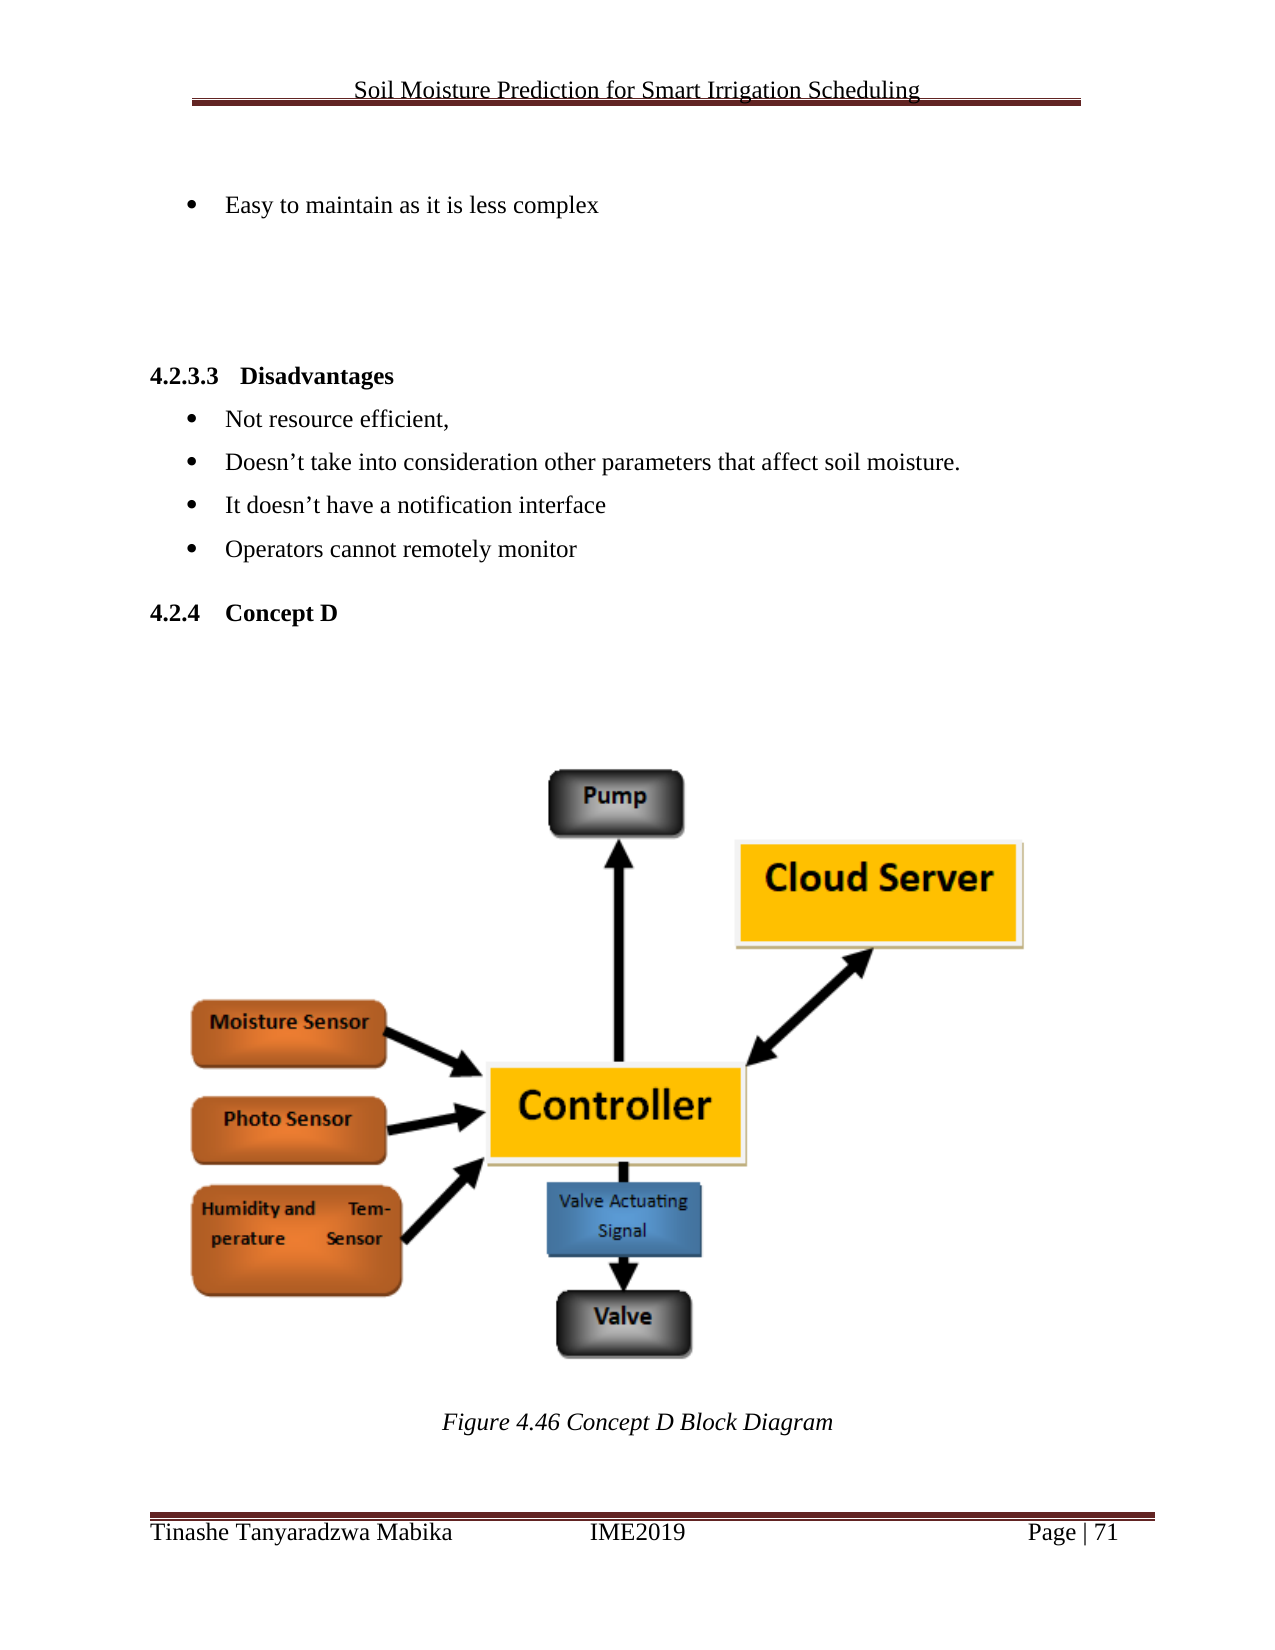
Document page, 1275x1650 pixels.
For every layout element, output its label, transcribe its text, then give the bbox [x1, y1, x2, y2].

list Easy to maintain as it is less complex [187, 190, 1125, 219]
list Doesn’t take into consideration other parameters that affect soil moisture. [187, 447, 1125, 476]
list Operators cannot remotely monitor [187, 534, 1125, 562]
subtitle Disadvantages [150, 361, 1125, 390]
list It doesn’t have a notification interface [187, 491, 1125, 519]
picture [150, 729, 1035, 1372]
list Not resource efficient, [187, 404, 1125, 433]
subtitle Concept D [150, 598, 1125, 626]
